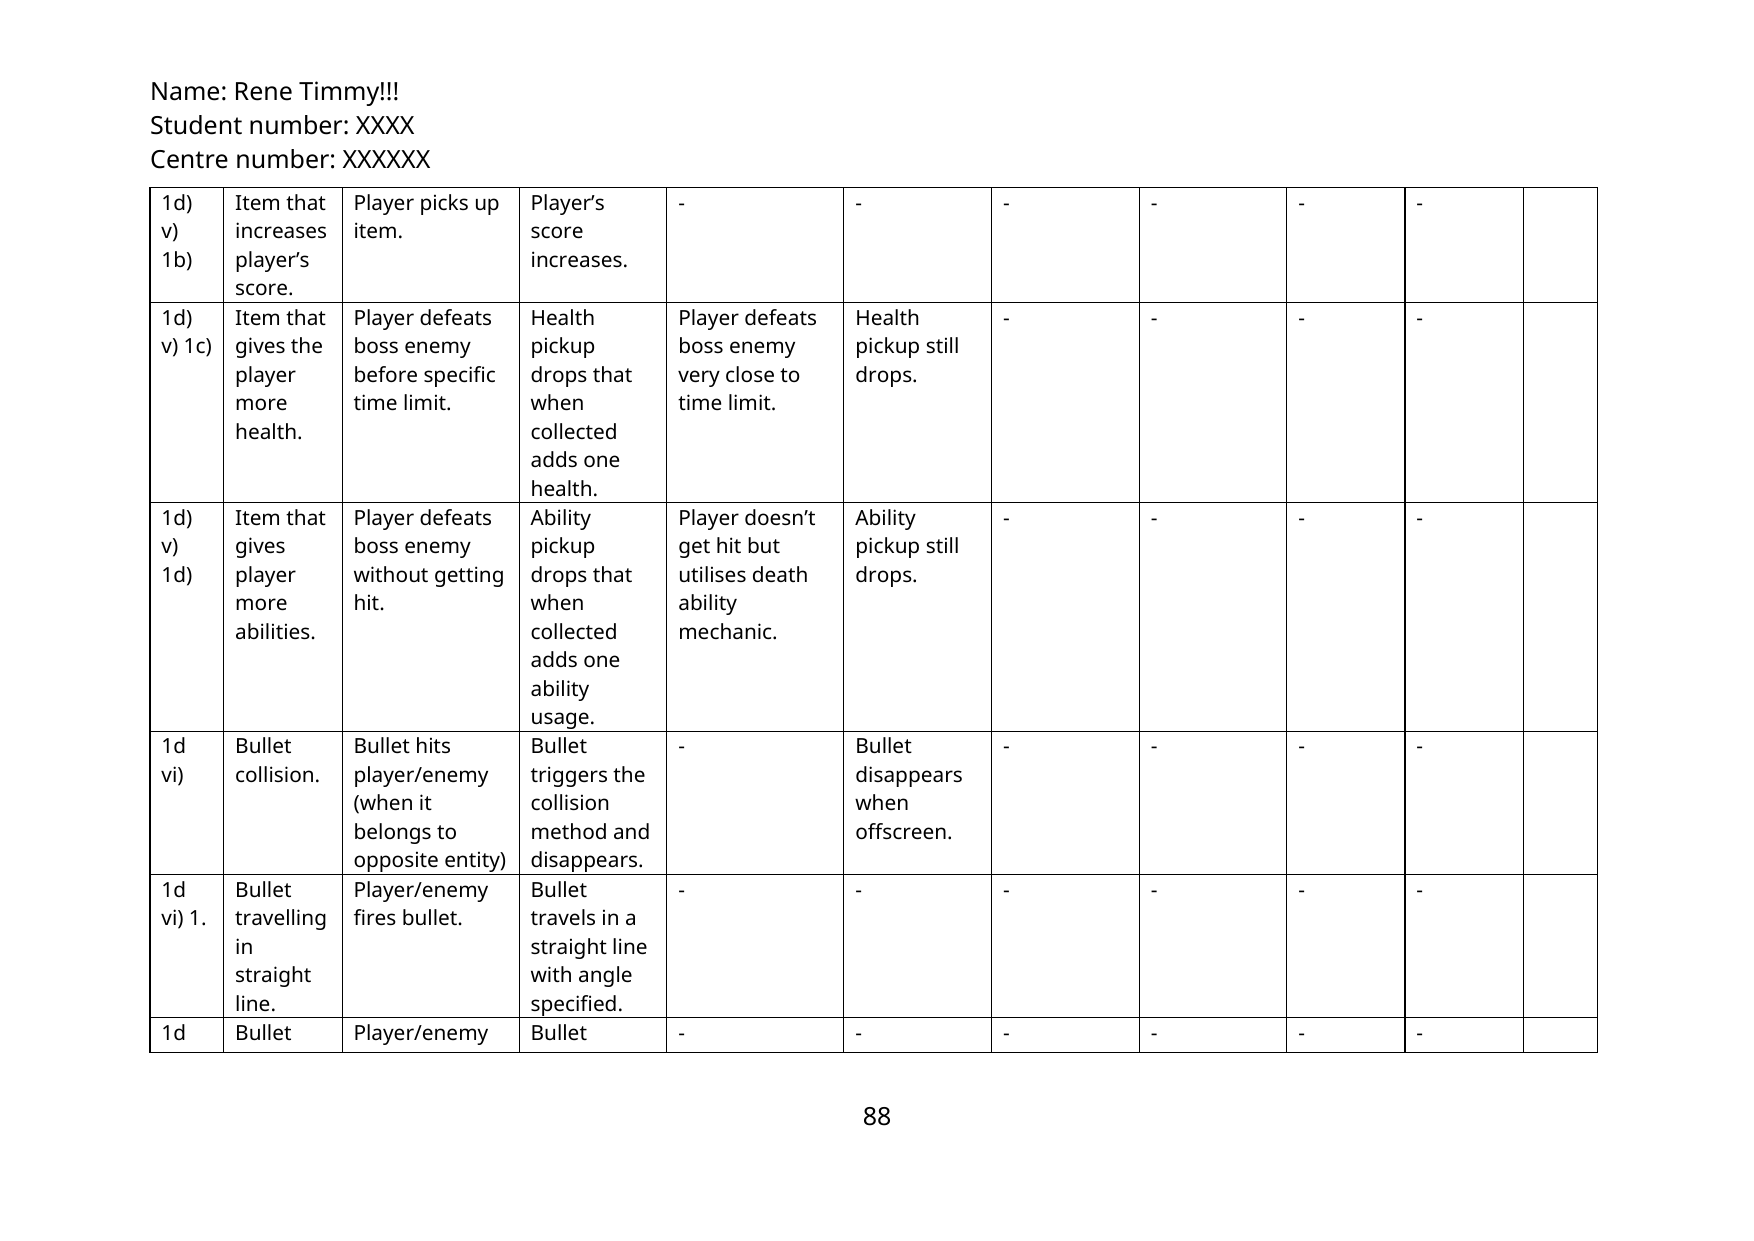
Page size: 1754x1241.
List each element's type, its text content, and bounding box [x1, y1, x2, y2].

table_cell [343, 188, 519, 302]
table_cell Player’s score increases. [520, 188, 666, 302]
table_cell - [1406, 188, 1523, 302]
table_cell - [1140, 503, 1286, 731]
table_cell - [1406, 503, 1523, 731]
table_cell 1d vi) 1. [151, 875, 223, 1017]
table_cell 1d) v) 1b) [151, 188, 223, 302]
table_cell - [1287, 875, 1404, 1017]
table_cell - [1406, 1018, 1523, 1052]
table_cell [1524, 503, 1597, 731]
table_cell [224, 1018, 342, 1052]
table_cell - [1140, 303, 1286, 502]
table_cell Item that gives the player more health. [224, 303, 342, 502]
table_cell - [667, 875, 843, 1017]
table_cell [1524, 1018, 1597, 1052]
table_cell - [992, 1018, 1139, 1052]
table_cell - [844, 1018, 991, 1052]
table_cell Player defeats boss enemy without getting hit. [343, 503, 519, 731]
table_cell - [844, 875, 991, 1017]
table_cell - [1287, 303, 1404, 502]
table_cell - [1287, 188, 1404, 302]
table_cell - [1287, 732, 1404, 874]
table_cell - [992, 303, 1139, 502]
table_cell [1524, 188, 1597, 302]
table_cell 1d vi) 2. [151, 1018, 223, 1052]
table_cell Bullet collision. [224, 732, 342, 874]
table_cell Item that gives player more abilities. [224, 503, 342, 731]
table_cell Bullet disappears when offscreen. [844, 732, 991, 874]
table_cell Player defeats boss enemy very close to time limit. [667, 303, 843, 502]
table_cell - [992, 503, 1139, 731]
table_cell - [1406, 875, 1523, 1017]
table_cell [343, 1018, 519, 1052]
table_cell [1524, 303, 1597, 502]
table_cell [1524, 875, 1597, 1017]
table_cell Item that increases player’s score. [224, 188, 342, 302]
table_cell Bullet hits player/enemy (when it belongs to opposite entity) [343, 732, 519, 874]
table_cell - [1406, 303, 1523, 502]
table_cell - [667, 188, 843, 302]
table_cell - [1140, 732, 1286, 874]
table_cell - [667, 732, 843, 874]
table_cell Player/enemy fires bullet. [343, 875, 519, 1017]
table_cell Bullet triggers the collision method and disappears. [520, 732, 666, 874]
table_cell Ability pickup still drops. [844, 503, 991, 731]
table_cell - [1140, 875, 1286, 1017]
table_cell Player doesn’t get hit but utilises death ability mechanic. [667, 503, 843, 731]
table_cell Bullet travels in a straight line with angle specified. [520, 875, 666, 1017]
table_cell - [1140, 188, 1286, 302]
table_cell Bullet travelling in straight line. [224, 875, 342, 1017]
table_cell - [992, 875, 1139, 1017]
table_cell [1524, 732, 1597, 874]
table_cell - [667, 1018, 843, 1052]
table_cell - [1140, 1018, 1286, 1052]
table_cell 1d vi) [151, 732, 223, 874]
table_cell Player defeats boss enemy before specific time limit. [343, 303, 519, 502]
table_cell - [1287, 1018, 1404, 1052]
table_cell Health pickup drops that when collected adds one health. [520, 303, 666, 502]
table_cell - [1406, 732, 1523, 874]
table_cell Health pickup still drops. [844, 303, 991, 502]
table_cell - [992, 188, 1139, 302]
table_cell Ability pickup drops that when collected adds one ability usage. [520, 503, 666, 731]
table_cell - [1287, 503, 1404, 731]
table_cell 1d) v) 1c) [151, 303, 223, 502]
table_cell - [992, 732, 1139, 874]
table_cell - [844, 188, 991, 302]
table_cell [520, 1018, 666, 1052]
table_cell 1d) v) 1d) [151, 503, 223, 731]
